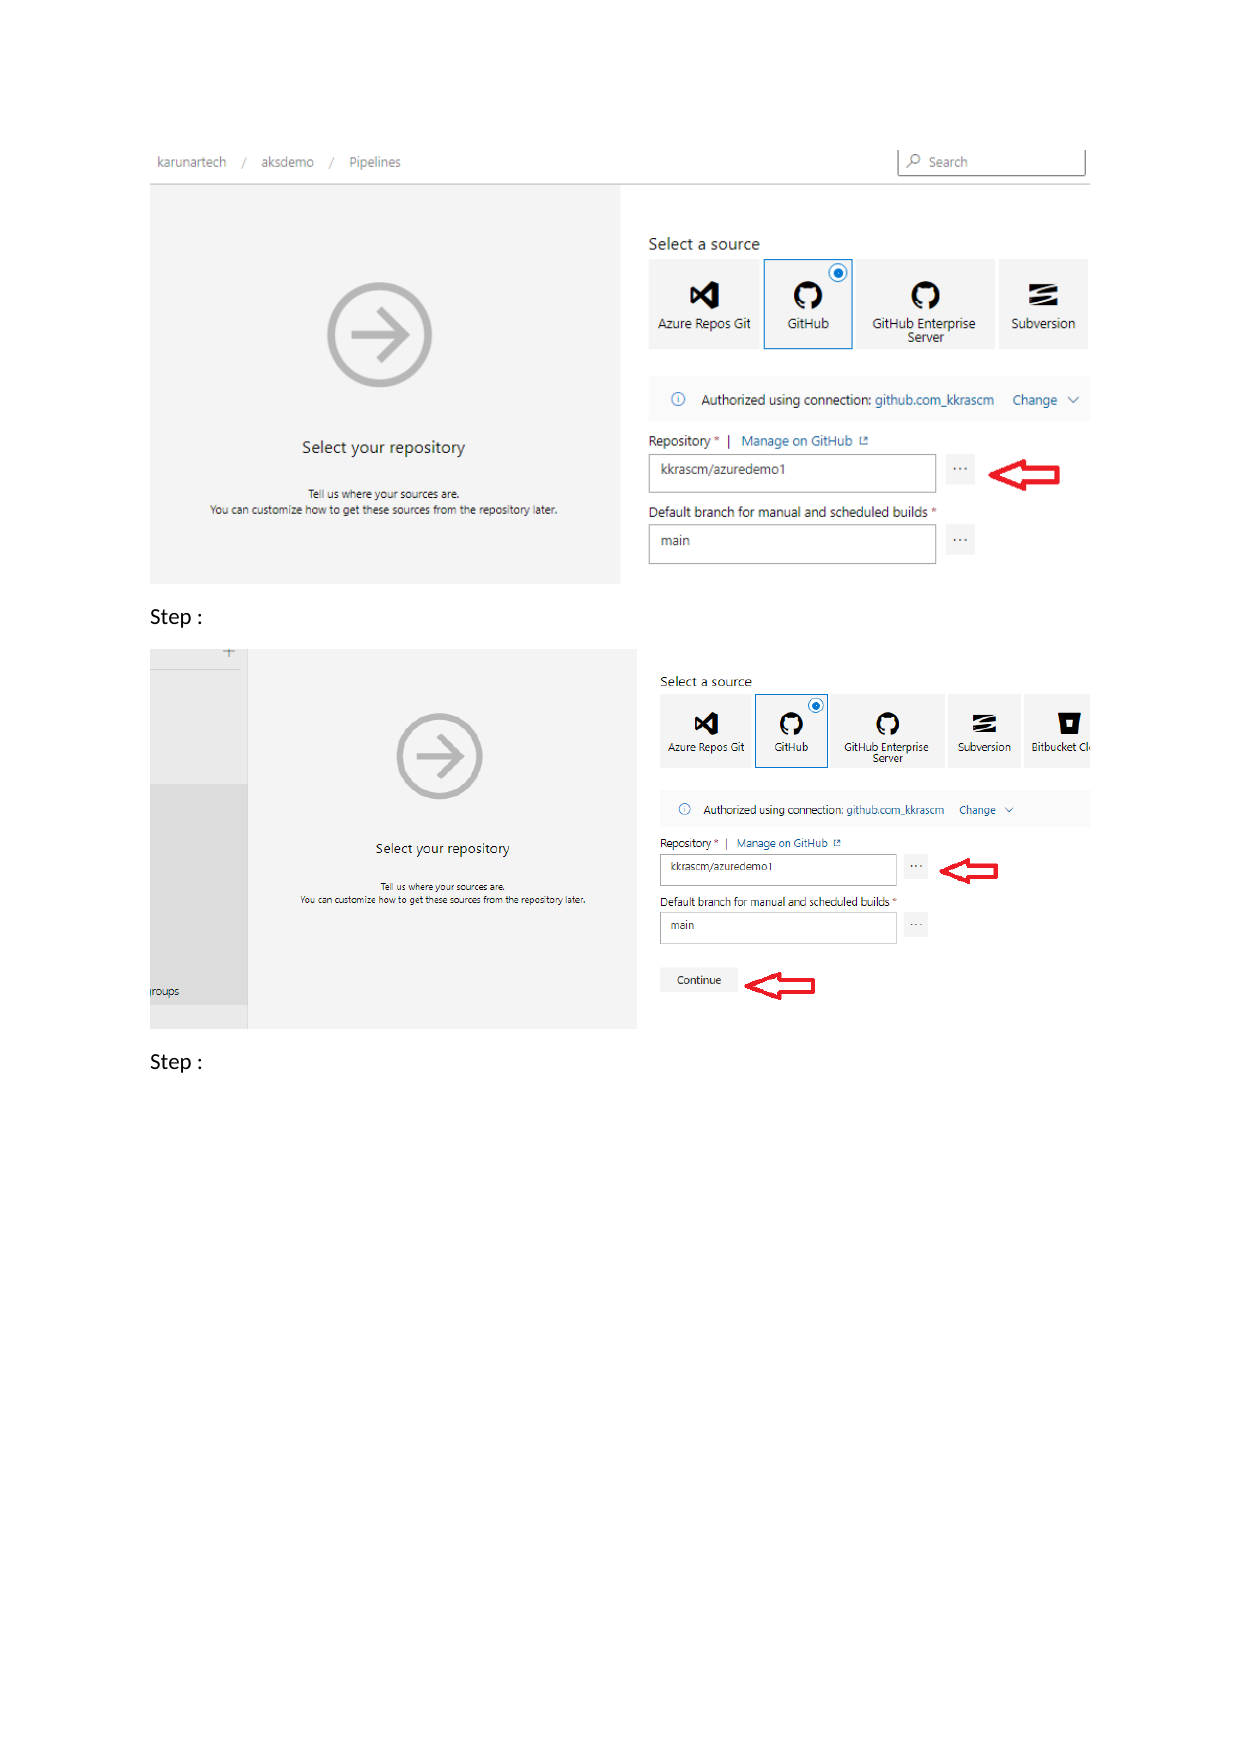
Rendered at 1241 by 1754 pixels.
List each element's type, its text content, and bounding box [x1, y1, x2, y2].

text Step : [150, 602, 1090, 630]
picture [150, 150, 1091, 584]
text Step : [150, 1047, 1090, 1075]
picture [150, 649, 1091, 1029]
